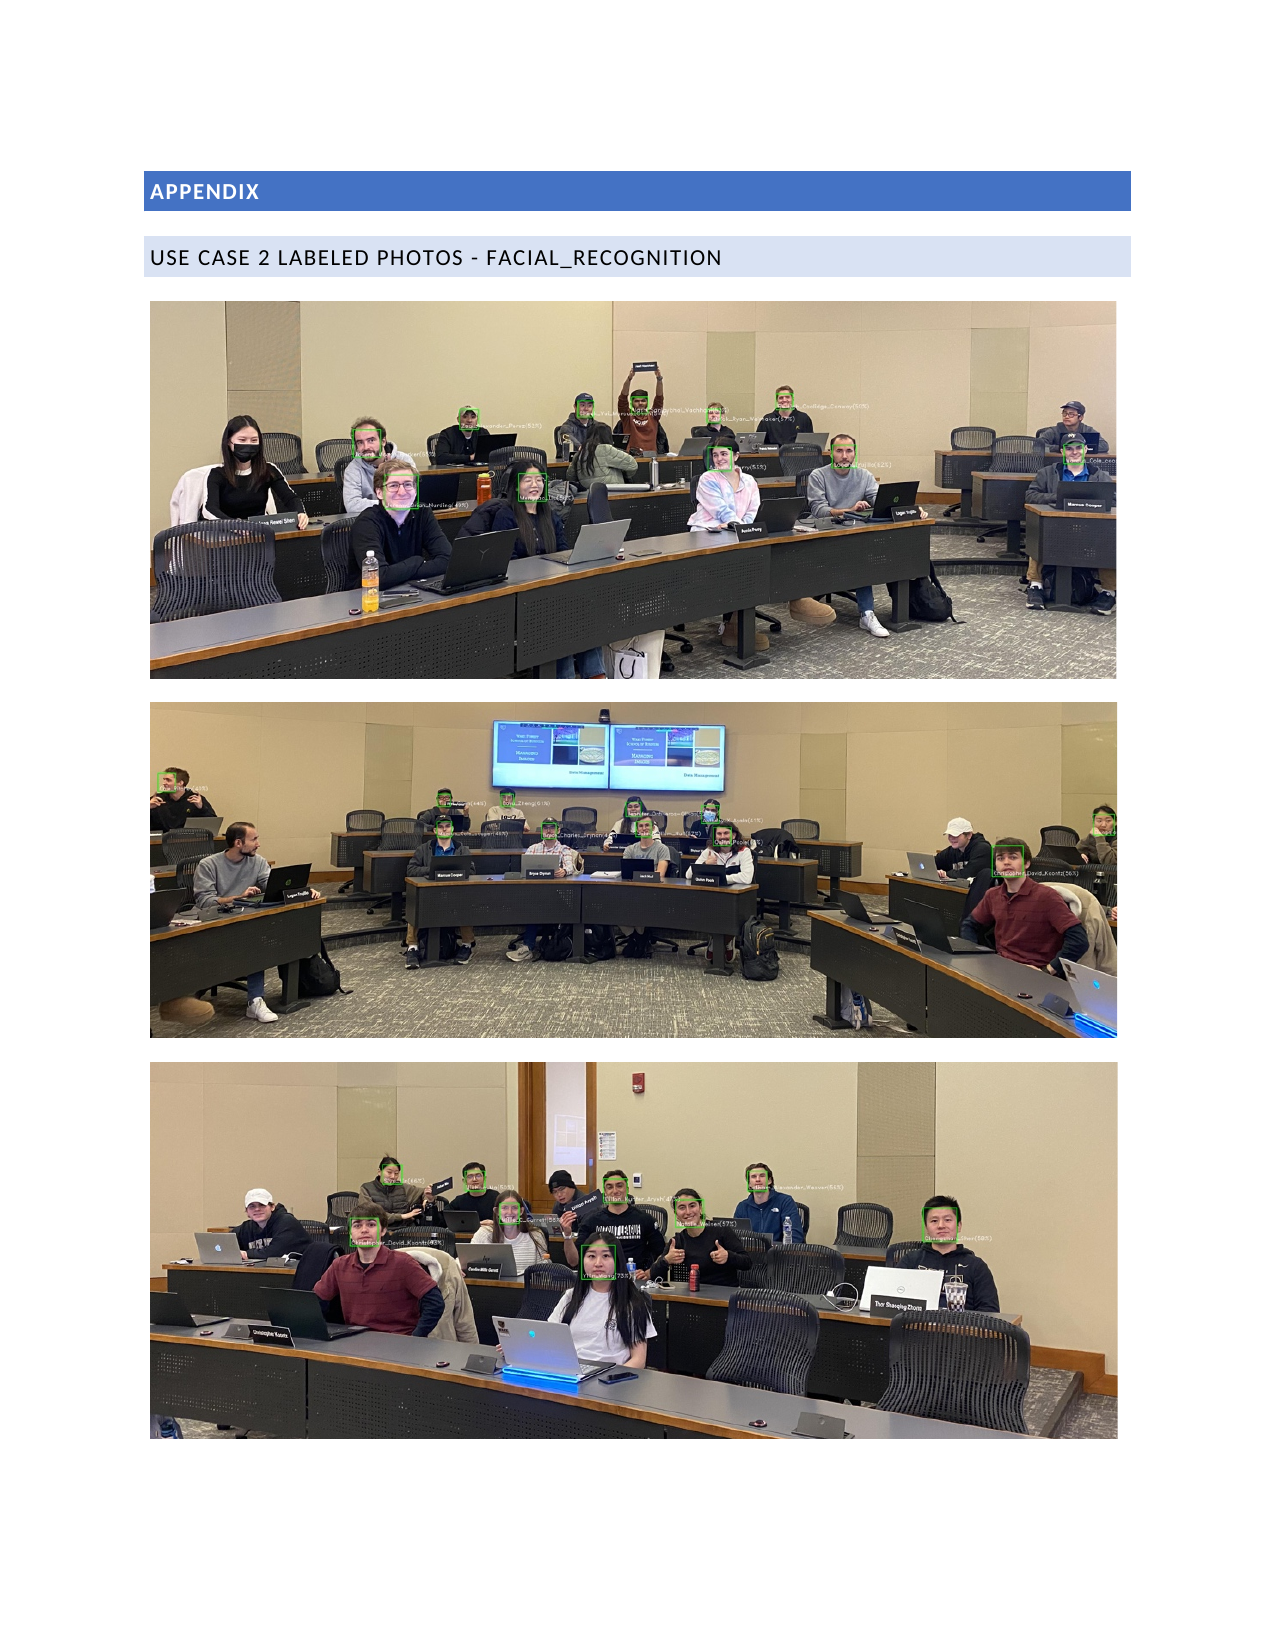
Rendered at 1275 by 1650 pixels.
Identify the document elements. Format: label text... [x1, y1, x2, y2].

subtitle Use case 2 labeled photos - facial_recognition [150, 243, 1125, 271]
picture [150, 301, 1117, 679]
picture [150, 702, 1118, 1038]
picture [150, 1062, 1118, 1439]
subtitle Appendix [150, 177, 1125, 205]
